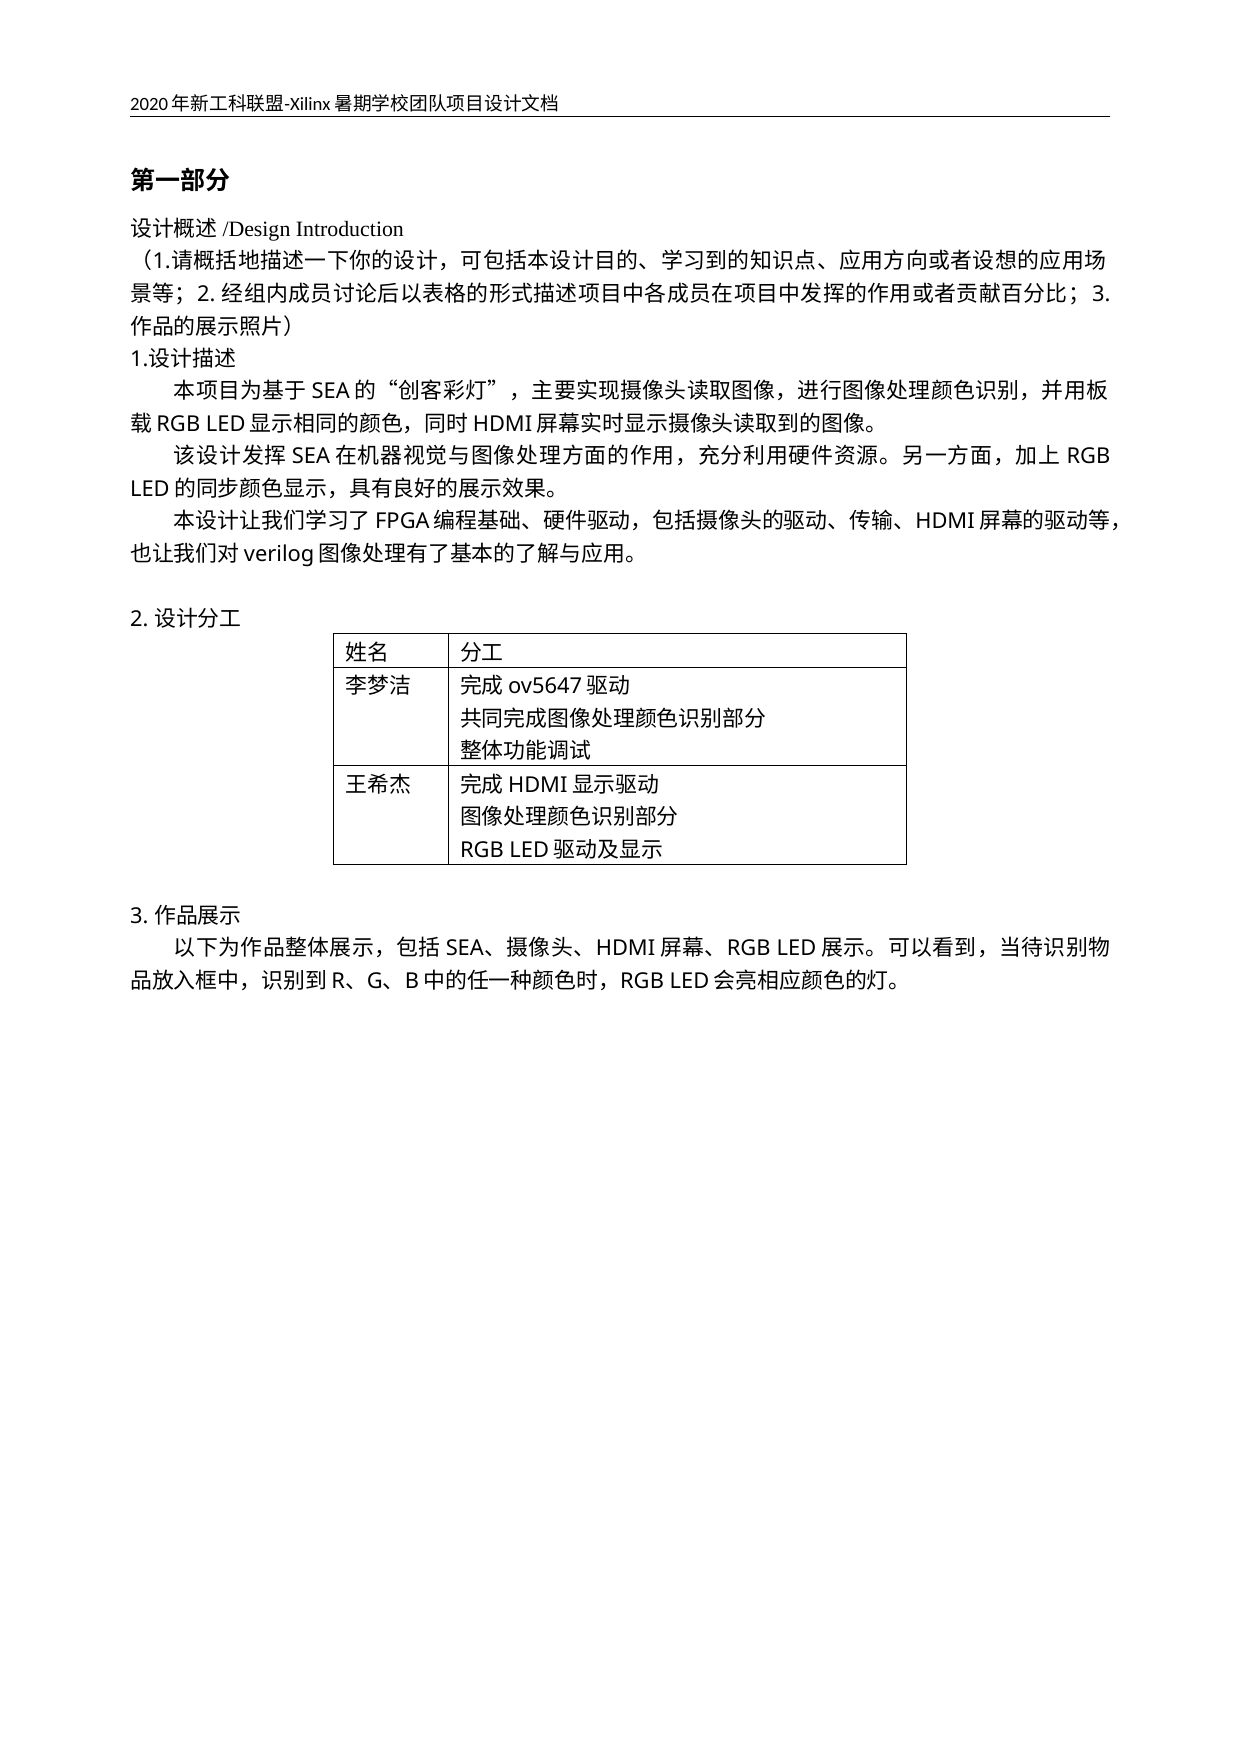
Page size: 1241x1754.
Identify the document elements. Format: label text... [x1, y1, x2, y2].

text 2. 设计分工 [130, 601, 1110, 633]
text 该设计发挥SEA在机器视觉与图像处理方面的作用，充分利用硬件资源。另一方面，加上RGB LED的同步颜色显示，具有良好的展示效果。 [130, 438, 1110, 503]
table_header 姓名 [334, 634, 448, 667]
table_cell 王希杰 [334, 766, 448, 864]
text 设计概述 /Design Introduction [130, 211, 1110, 243]
table_header 分工 [449, 634, 906, 667]
text 3. 作品展示 [130, 897, 1110, 930]
text 以下为作品整体展示，包括SEA、摄像头、HDMI屏幕、RGB LED展示。可以看到，当待识别物品放入框中，识别到R、G、B中的任一种颜色时，RGB LED会亮相应颜色的灯。 [130, 930, 1110, 995]
table_cell 李梦洁 [334, 668, 448, 765]
table_cell 完成HDMI显示驱动 图像处理颜色识别部分 RGB LED驱动及显示 [449, 766, 906, 864]
table_cell 完成ov5647驱动 共同完成图像处理颜色识别部分 整体功能调试 [449, 668, 906, 765]
text 1.设计描述 [130, 341, 1110, 373]
text 本项目为基于SEA的“创客彩灯”，主要实现摄像头读取图像，进行图像处理颜色识别，并用板载RGB LED显示相同的颜色，同时HDMI屏幕实时显示摄像头读取到的图像。 [130, 373, 1110, 438]
text 本设计让我们学习了FPGA编程基础、硬件驱动，包括摄像头的驱动、传输、HDMI屏幕的驱动等，也让我们对verilog图像处理有了基本的了解与应用。 [130, 503, 1110, 568]
text （1.请概括地描述一下你的设计，可包括本设计目的、学习到的知识点、应用方向或者设想的应用场景等；2. 经组内成员讨论后以表格的形式描述项目中各成员在项目中发挥的作用或者贡献百分比；3.作品的展示照片） [130, 243, 1110, 341]
text 第一部分 [130, 146, 1110, 211]
